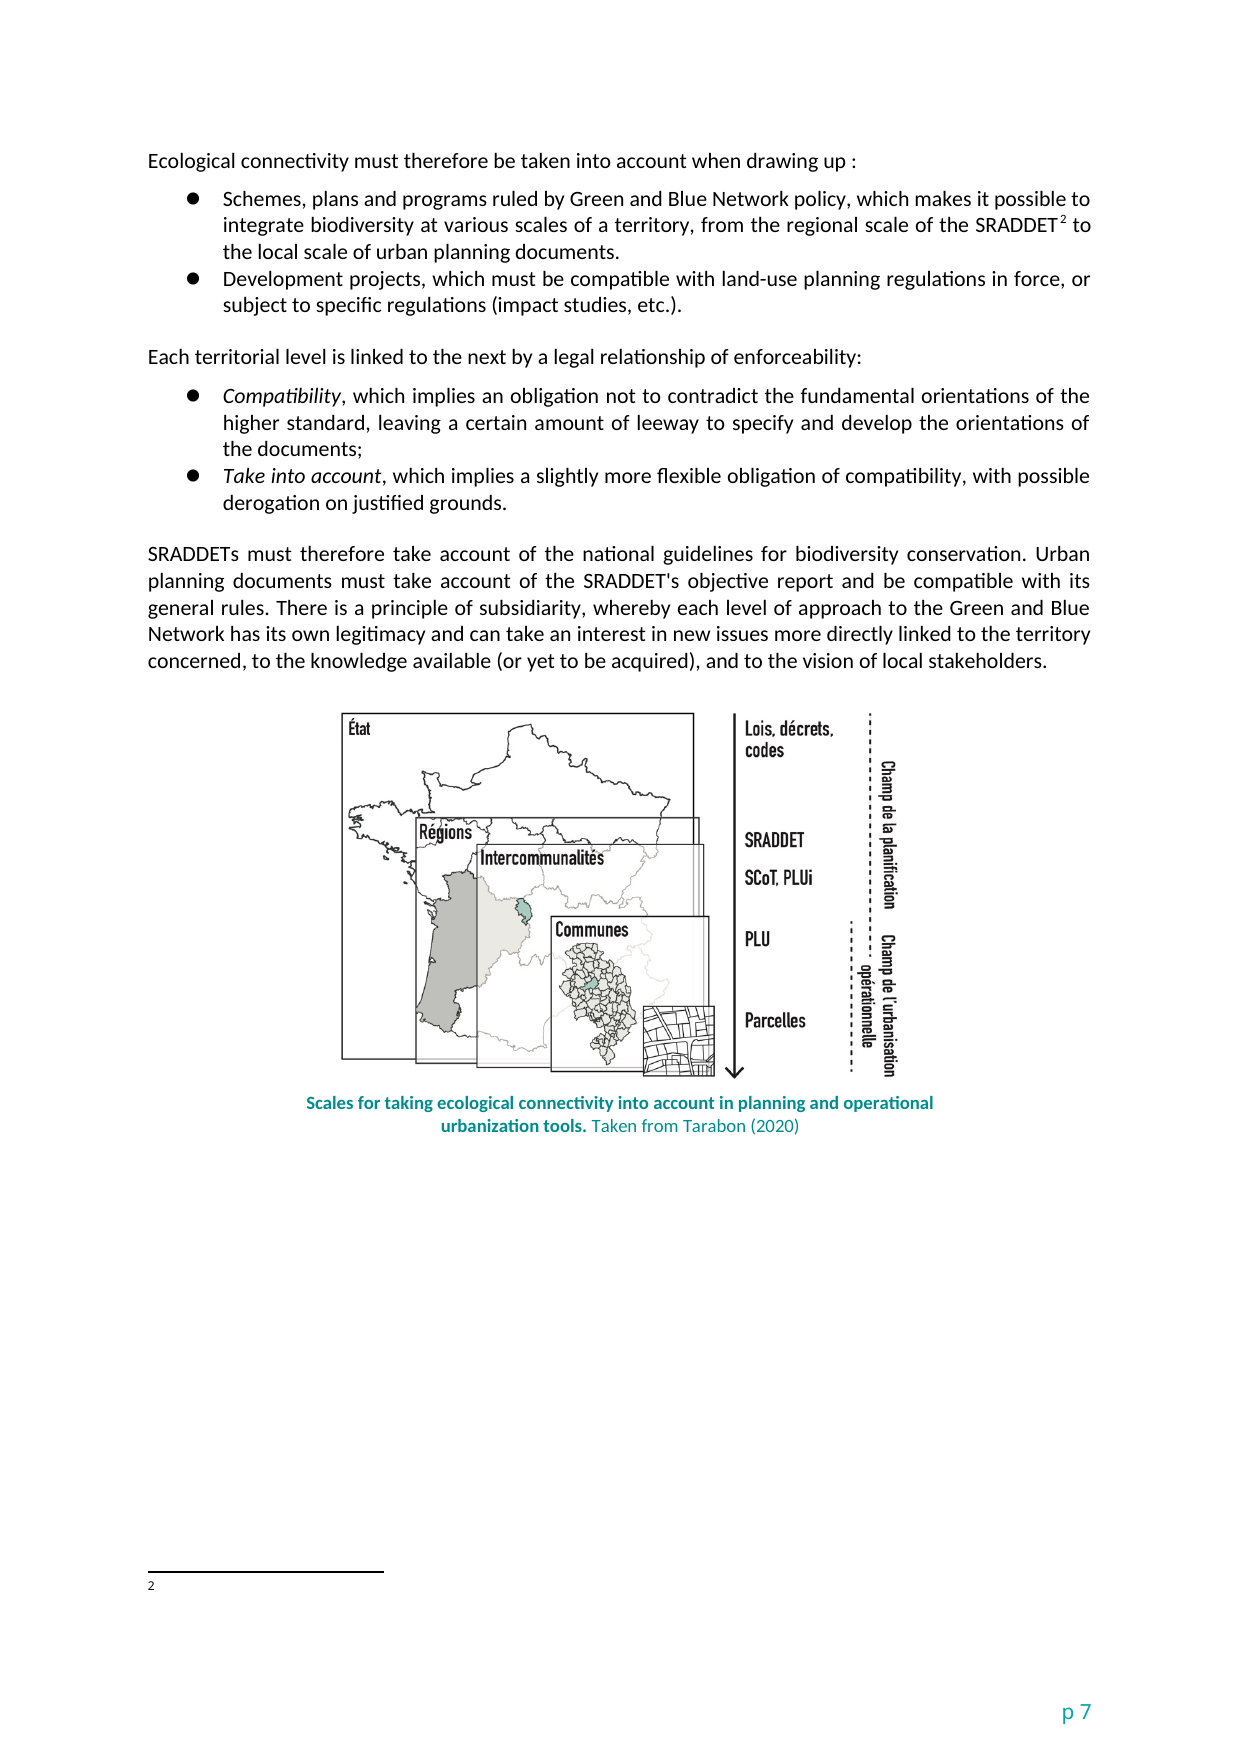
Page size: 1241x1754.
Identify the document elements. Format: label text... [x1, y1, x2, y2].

list Development projects, which must be compatible with land-use planning regulations in force, or subject to specific regulations (impact studies, etc.). [185, 265, 1091, 318]
picture [340, 711, 899, 1079]
list Compatibility, which implies an obligation not to contradict the fundamental orientations of the higher standard, leaving a certain amount of leeway to specify and develop the orientations of the documents; [185, 382, 1091, 462]
text Each territorial level is linked to the next by a legal relationship of enforceability: [148, 343, 1091, 370]
list Schemes, plans and programs ruled by Green and Blue Network policy, which makes it possible to integrate biodiversity at various scales of a territory, from the regional scale of the SRADDET to the local scale of urban planning documents. [185, 185, 1091, 265]
text Ecological connectivity must therefore be taken into account when drawing up : [148, 148, 1091, 174]
text SRADDETs must therefore take account of the national guidelines for biodiversity conservation. Urban planning documents must take account of the SRADDET's objective report and be compatible with its general rules. There is a principle of subsidiarity, whereby each level of approach to the Green and Blue Network has its own legitimacy and can take an interest in new issues more directly linked to the territory concerned, to the knowledge available (or yet to be acquired), and to the vision of local stakeholders. [148, 541, 1091, 674]
list Take into account, which implies a slightly more flexible obligation of compatibility, with possible derogation on justified grounds. [185, 462, 1091, 516]
text Scales for taking ecological connectivity into account in planning and operational urbanization tools. Taken from Tarabon (2020) [266, 1091, 974, 1137]
